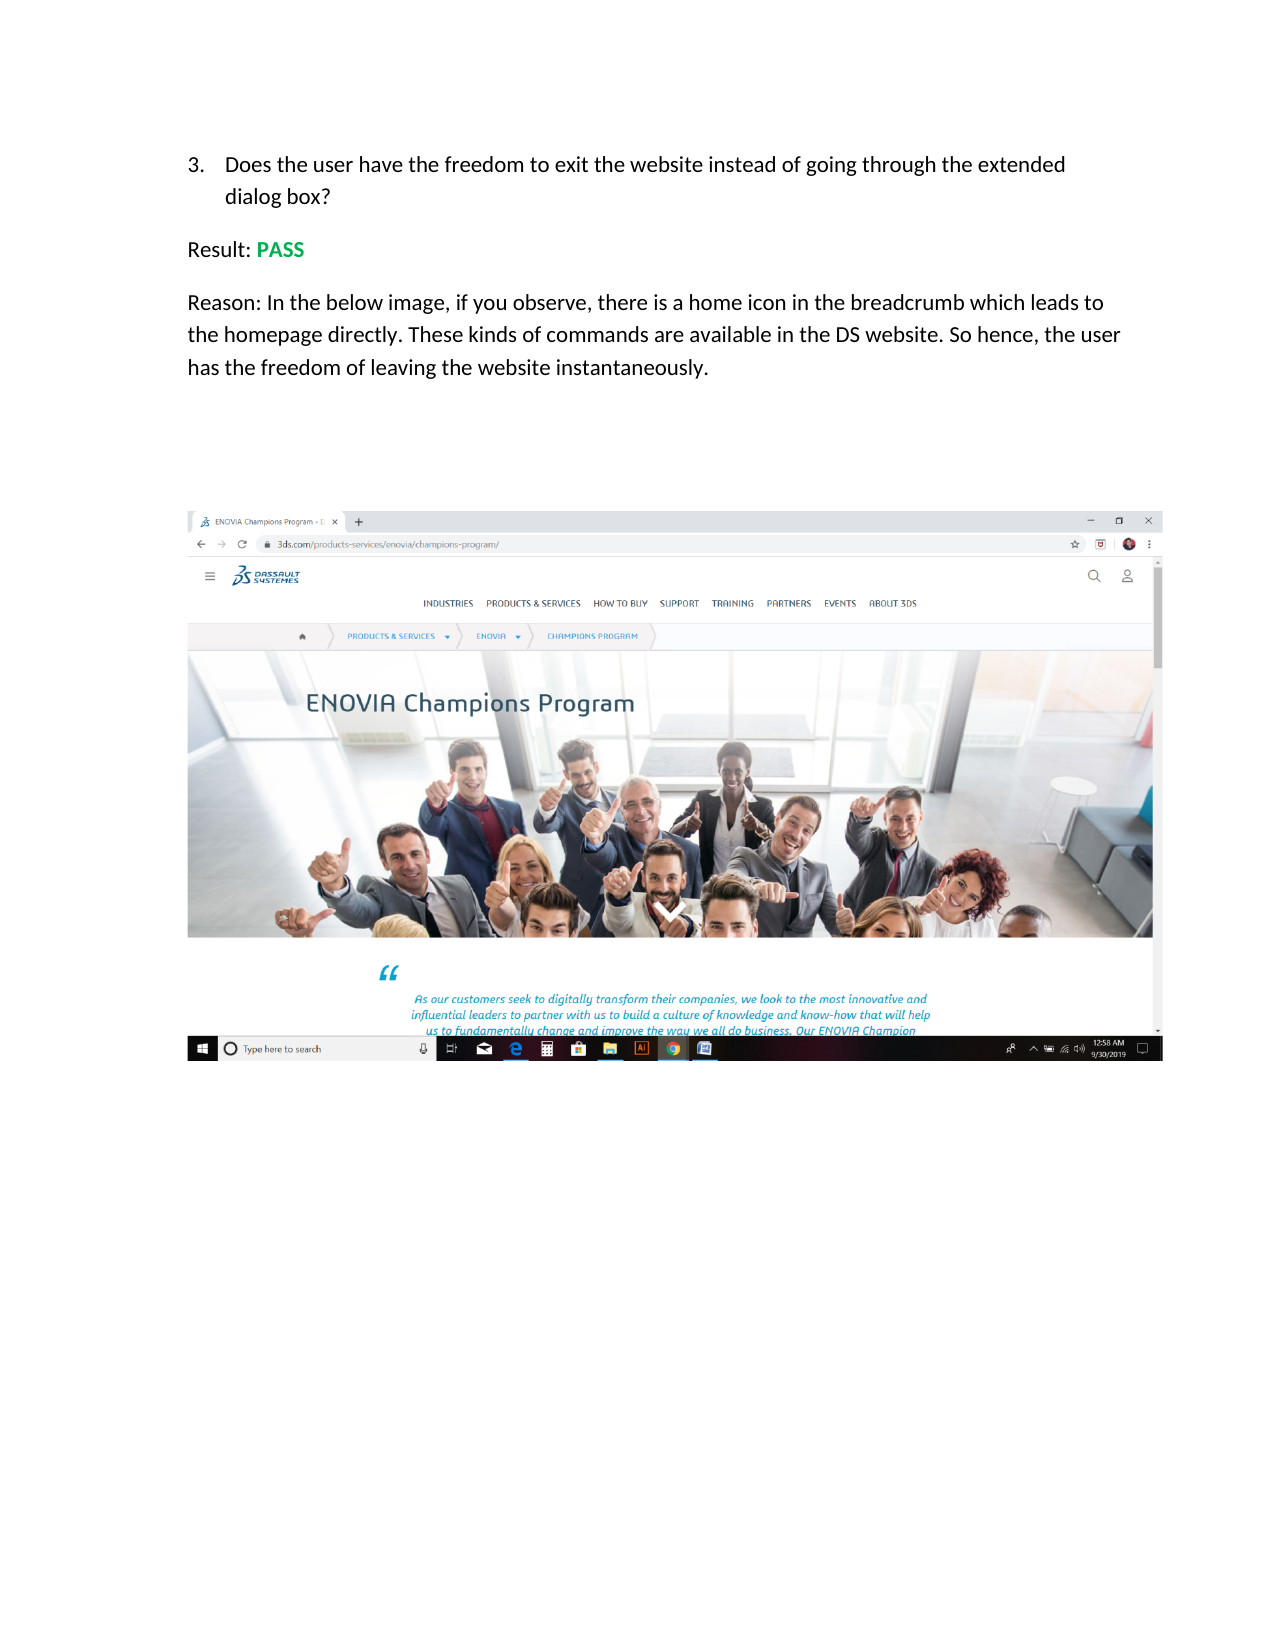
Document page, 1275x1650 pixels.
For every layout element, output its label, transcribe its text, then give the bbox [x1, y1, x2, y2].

text Result: PASS [187, 235, 1125, 263]
text Reason: In the below image, if you observe, there is a home icon in the breadcrumb which leads to the homepage directly. These kinds of commands are available in the DS website. So hence, the user has the freedom of leaving the website instantaneously. [187, 288, 1125, 381]
list Does the user have the freedom to exit the website instead of going through the extended dialog box? [187, 150, 1125, 210]
picture [187, 511, 1163, 1061]
